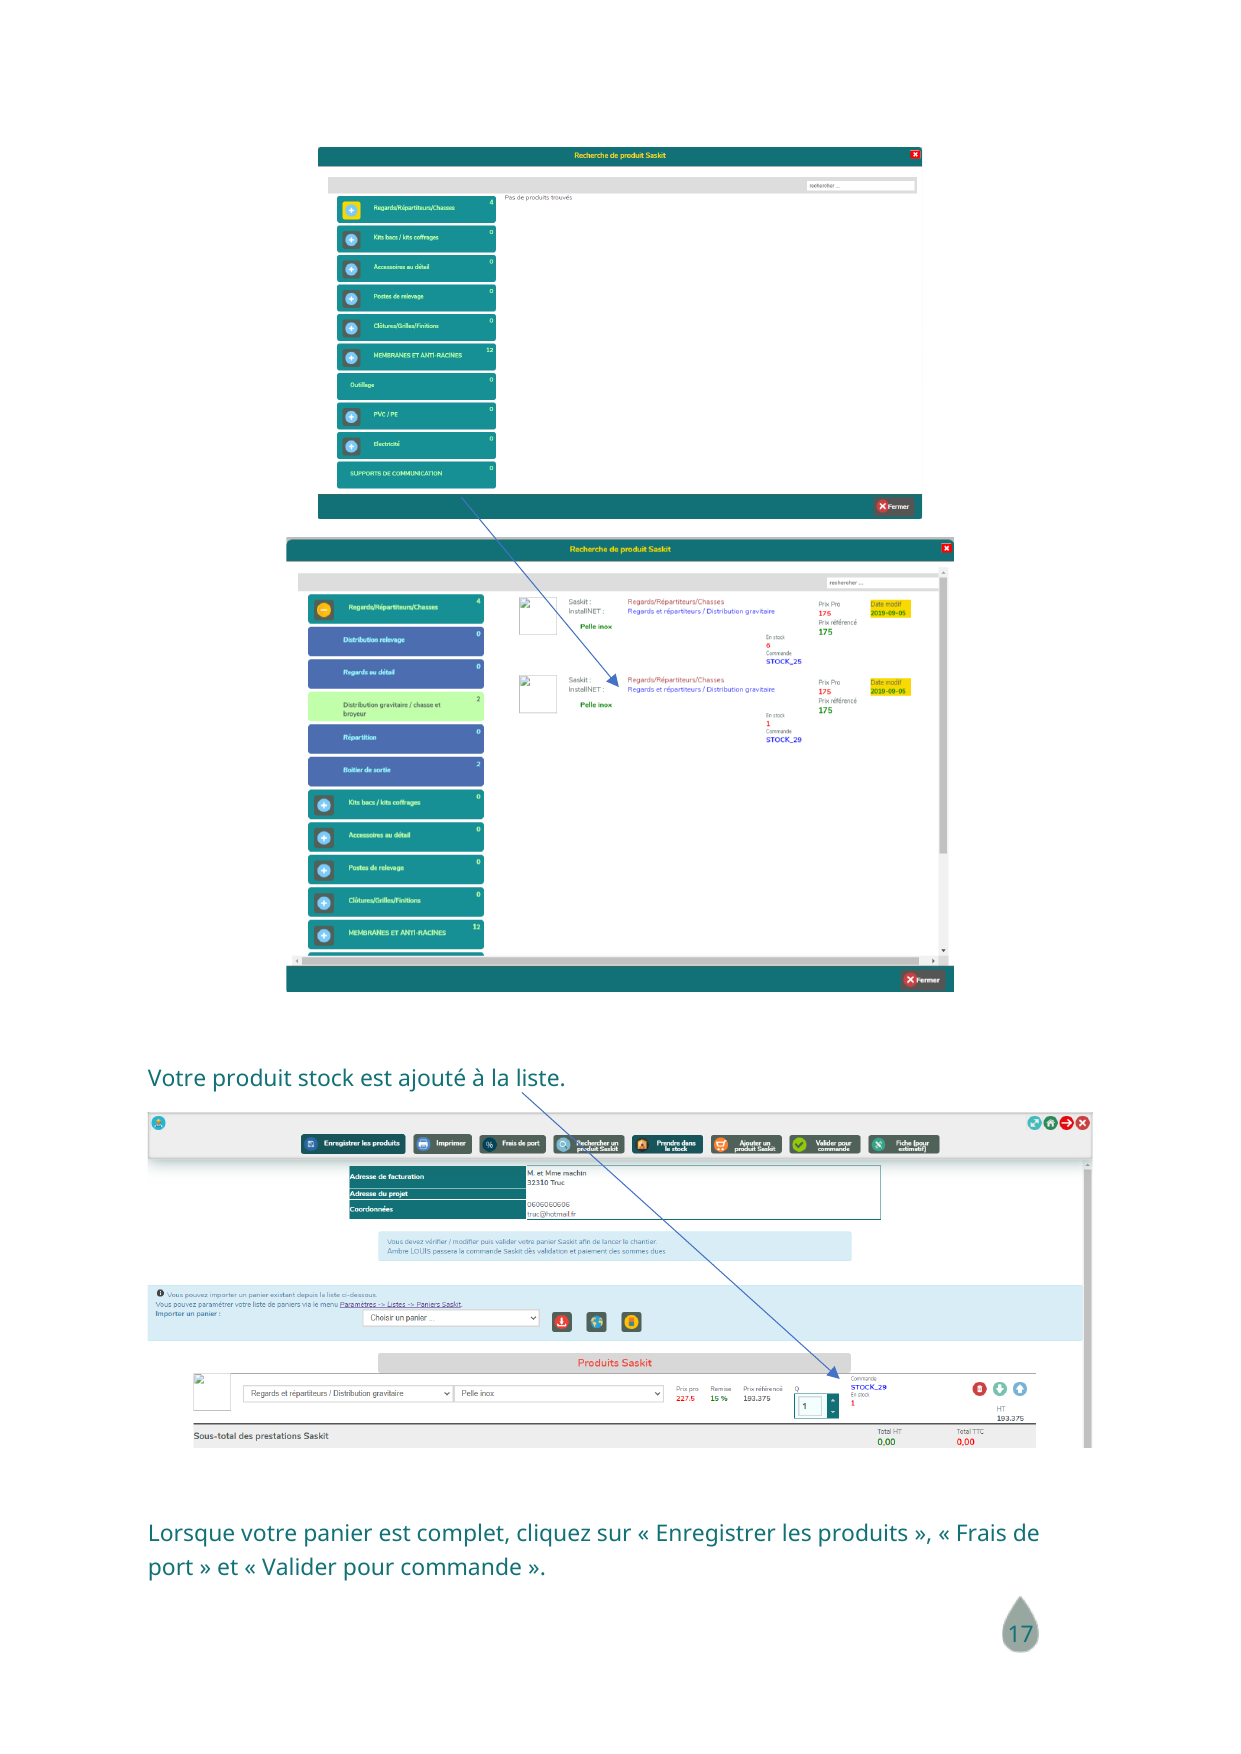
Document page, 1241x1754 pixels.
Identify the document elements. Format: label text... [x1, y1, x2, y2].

text Lorsque votre panier est complet, cliquez sur « Enregistrer les produits », « Frais de port » et « Valider pour commande ». [148, 1517, 1092, 1582]
text Votre produit stock est ajouté à la liste. [148, 1062, 1092, 1093]
picture [286, 537, 954, 992]
picture [147, 1112, 1093, 1448]
picture [318, 147, 923, 519]
picture [1002, 1596, 1039, 1653]
